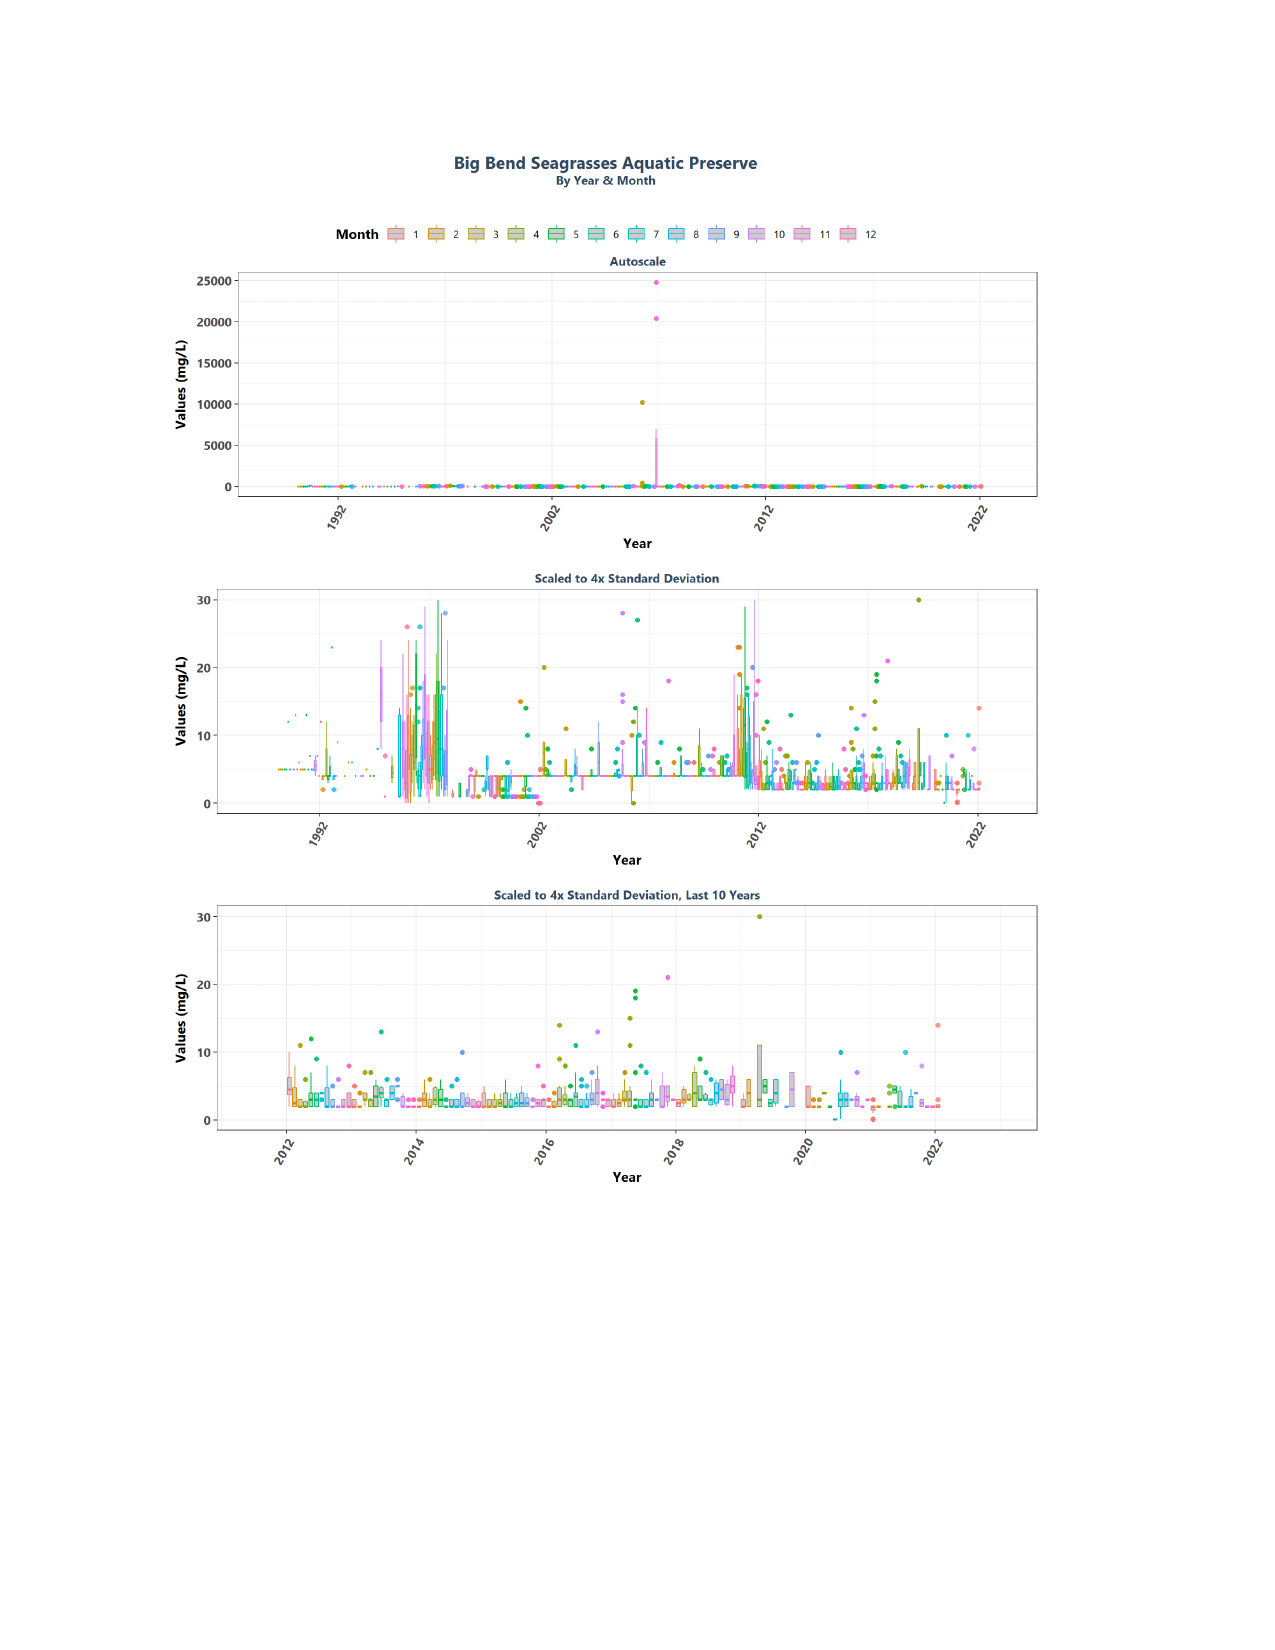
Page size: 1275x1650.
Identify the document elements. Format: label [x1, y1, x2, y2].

picture [168, 150, 1044, 1200]
